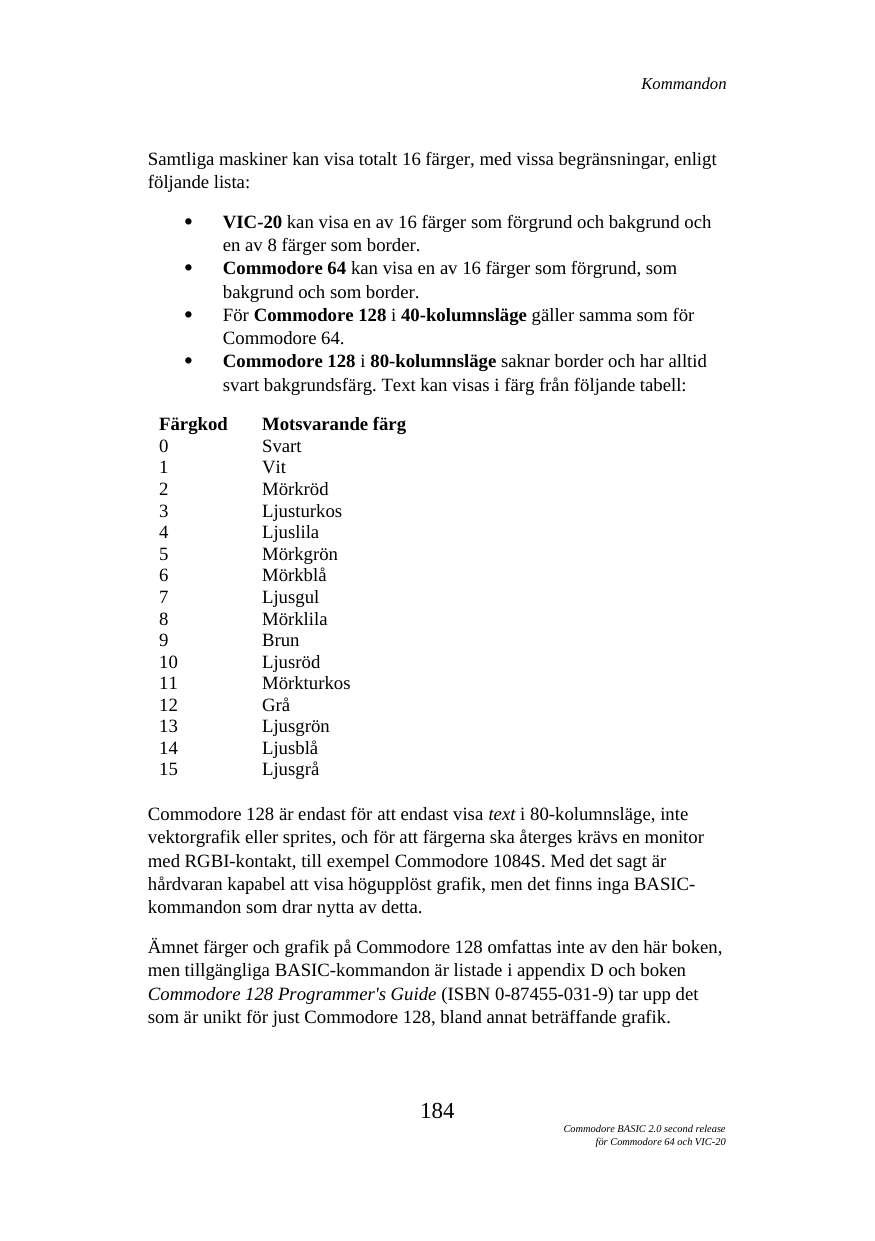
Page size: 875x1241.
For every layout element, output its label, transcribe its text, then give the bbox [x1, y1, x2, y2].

list Commodore 64 kan visa en av 16 färger som förgrund, som bakgrund och som border. [185, 257, 726, 302]
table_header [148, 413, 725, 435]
text Samtliga maskiner kan visa totalt 16 färger, med vissa begränsningar, enligt följande lista: [148, 148, 726, 192]
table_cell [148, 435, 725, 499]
text Commodore 128 är endast för att endast visa text i 80-kolumnsläge, inte vektorgrafik eller sprites, och för att färgerna ska återges krävs en monitor med RGBI-kontakt, till exempel Commodore 1084S. Med det sagt är hårdvaran kapabel att visa högupplöst grafik, men det finns inga BASIC-kommandon som drar nytta av detta. [148, 780, 726, 918]
list VIC-20 kan visa en av 16 färger som förgrund och bakgrund och en av 8 färger som border. [185, 211, 726, 256]
list Commodore 128 i 80-kolumnsläge saknar border och har alltid svart bakgrundsfärg. Text kan visas i färg från följande tabell: [185, 350, 726, 395]
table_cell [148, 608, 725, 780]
list För Commodore 128 i 40-kolumnsläge gäller samma som för Commodore 64. [185, 304, 726, 348]
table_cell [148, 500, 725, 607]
text Ämnet färger och grafik på Commodore 128 omfattas inte av den här boken, men tillgängliga BASIC-kommandon är listade i appendix D och boken Commodore 128 Programmer's Guide (ISBN 0-87455-031-9) tar upp det som är unikt för just Commodore 128, bland annat beträffande grafik. [148, 936, 726, 1027]
